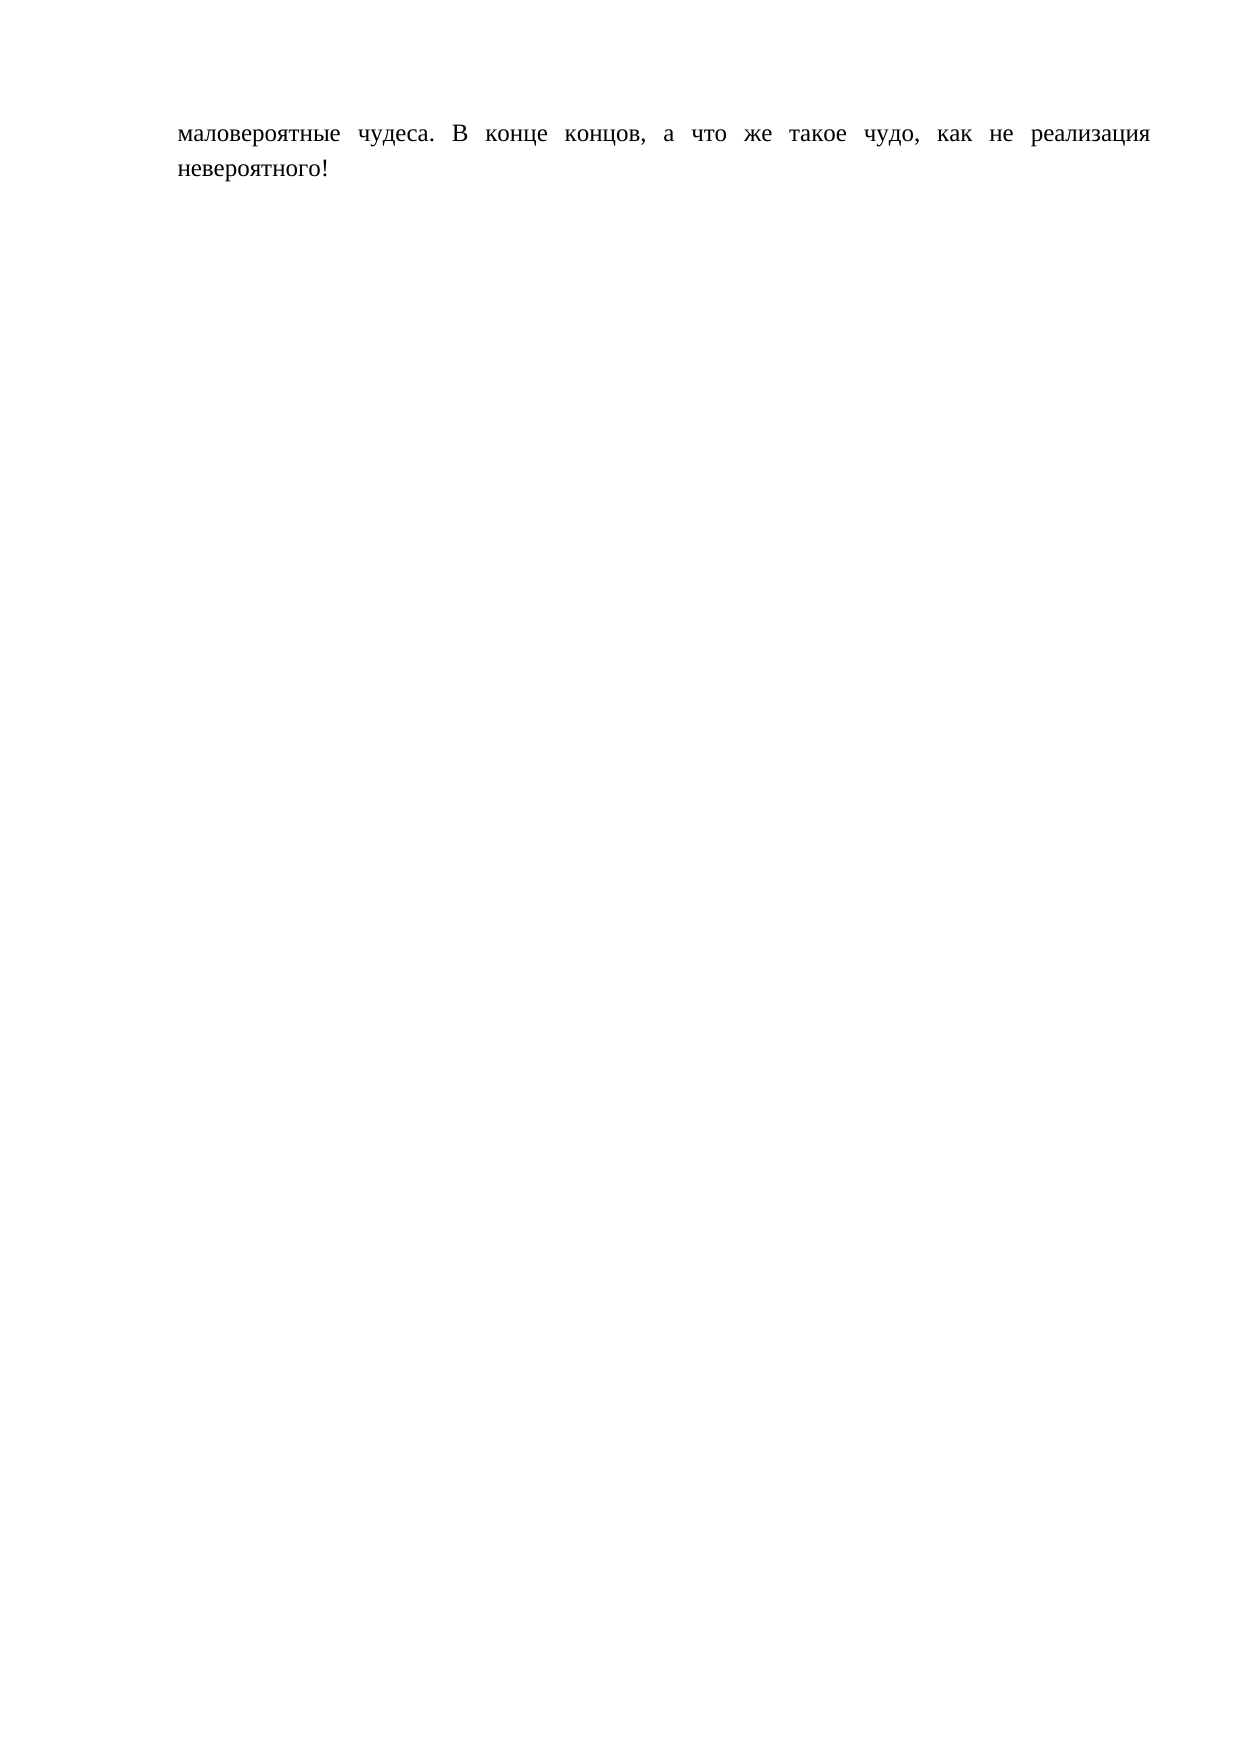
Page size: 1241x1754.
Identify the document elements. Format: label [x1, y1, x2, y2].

text [177, 118, 1152, 181]
